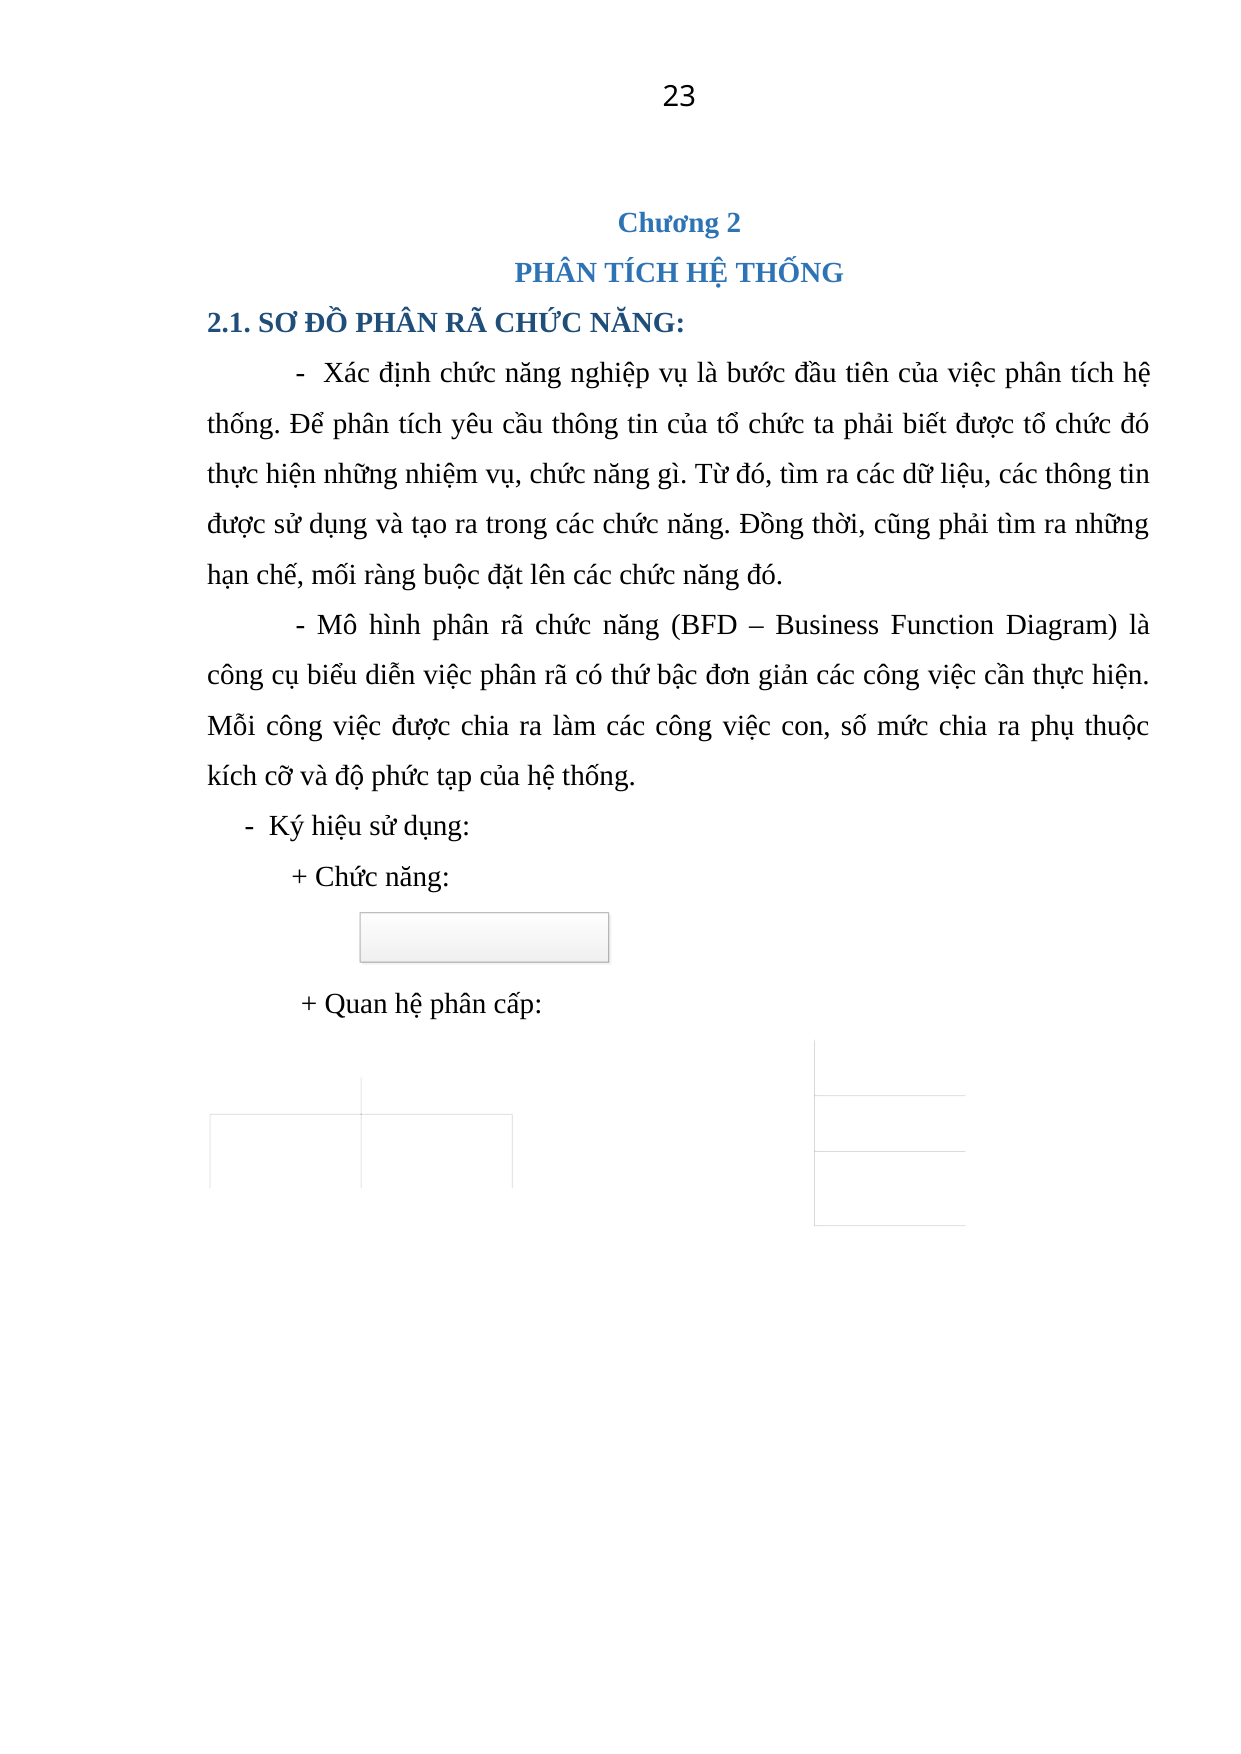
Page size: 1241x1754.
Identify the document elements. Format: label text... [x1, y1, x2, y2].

subtitle 2.1. SƠ ĐỒ PHÂN RÃ CHỨC NĂNG: [207, 305, 1152, 339]
list + Quan hệ phân cấp: [301, 987, 1152, 1020]
text - Mô hình phân rã chức năng (BFD – Business Function Diagram) là công cụ biểu diễn việc phân rã có thứ bậc đơn giản các công việc cần thực hiện. Mỗi công việc được chia ra làm các công việc con, số mức chia ra phụ thuộc kích cỡ và độ phức tạp của hệ thống. [207, 607, 1152, 792]
list + Chức năng: [291, 859, 1152, 892]
text - Ký hiệu sử dụng: [207, 808, 1152, 842]
text - Xác định chức năng nghiệp vụ là bước đầu tiên của việc phân tích hệ thống. Để phân tích yêu cầu thông tin của tổ chức ta phải biết được tổ chức đó thực hiện những nhiệm vụ, chức năng gì. Từ đó, tìm ra các dữ liệu, các thông tin được sử dụng và tạo ra trong các chức năng. Đồng thời, cũng phải tìm ra những hạn chế, mối ràng buộc đặt lên các chức năng đó. [207, 356, 1152, 590]
subtitle PHÂN TÍCH HỆ THỐNG [207, 255, 1152, 288]
subtitle Chương 2 [207, 205, 1152, 238]
